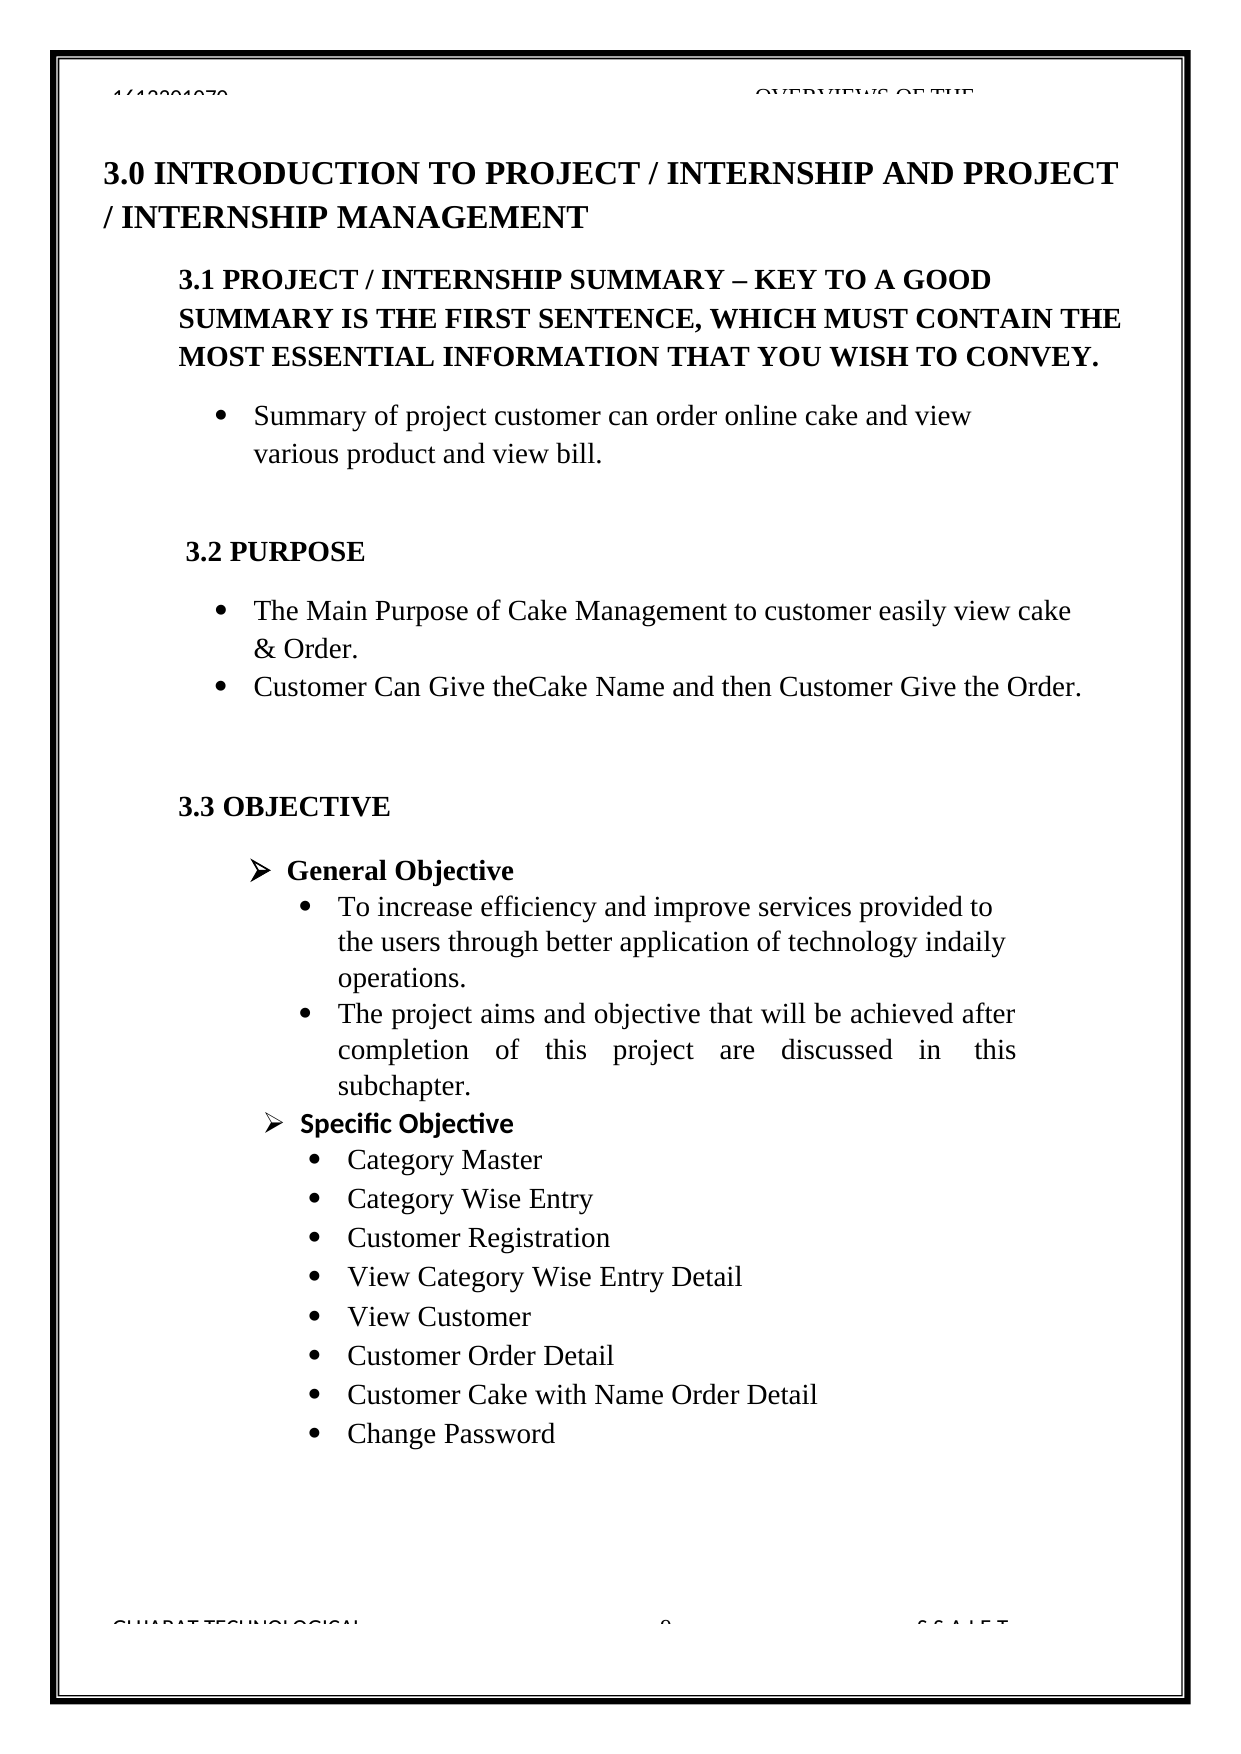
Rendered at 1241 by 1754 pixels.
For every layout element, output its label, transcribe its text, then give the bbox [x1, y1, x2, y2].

text / INTERNSHIP MANAGEMENT [103, 198, 1207, 236]
list To increase efficiency and improve services provided to the users through better application of technology indaily operations. [300, 889, 1007, 993]
list Category Wise Entry [309, 1181, 1207, 1215]
list Customer Can Give theCake Name and then Customer Give the Order. [216, 669, 1207, 703]
subtitle INTRODUCTION TO PROJECT / INTERNSHIP AND PROJECT [103, 153, 1207, 192]
list Summary of project customer can order online cake and view various product and view bill. [216, 398, 1065, 470]
subtitle PROJECT / INTERNSHIP SUMMARY – KEY TO A GOOD SUMMARY IS THE FIRST SENTENCE, WHICH MUST CONTAIN THE MOST ESSENTIAL INFORMATION THAT YOU WISH TO CONVEY. [178, 262, 1123, 373]
list Customer Cake with Name Order Detail [309, 1377, 1207, 1411]
subtitle PURPOSE [185, 534, 1207, 568]
subtitle Specific Objective [262, 1105, 1207, 1140]
list View Customer [309, 1299, 1207, 1332]
list Change Password [309, 1416, 1207, 1450]
subtitle OBJECTIVE [178, 789, 1207, 822]
list The Main Purpose of Cake Management to customer easily view cake & Order. [216, 593, 1101, 665]
list General Objective [249, 853, 1207, 887]
list Category Master [309, 1142, 1207, 1176]
list The project aims and objective that will be achieved after completion of this project are discussed in this subchapter. [300, 996, 1017, 1102]
list View Category Wise Entry Detail [309, 1259, 1207, 1293]
list Customer Registration [309, 1220, 1207, 1254]
list Customer Order Detail [309, 1338, 1207, 1371]
